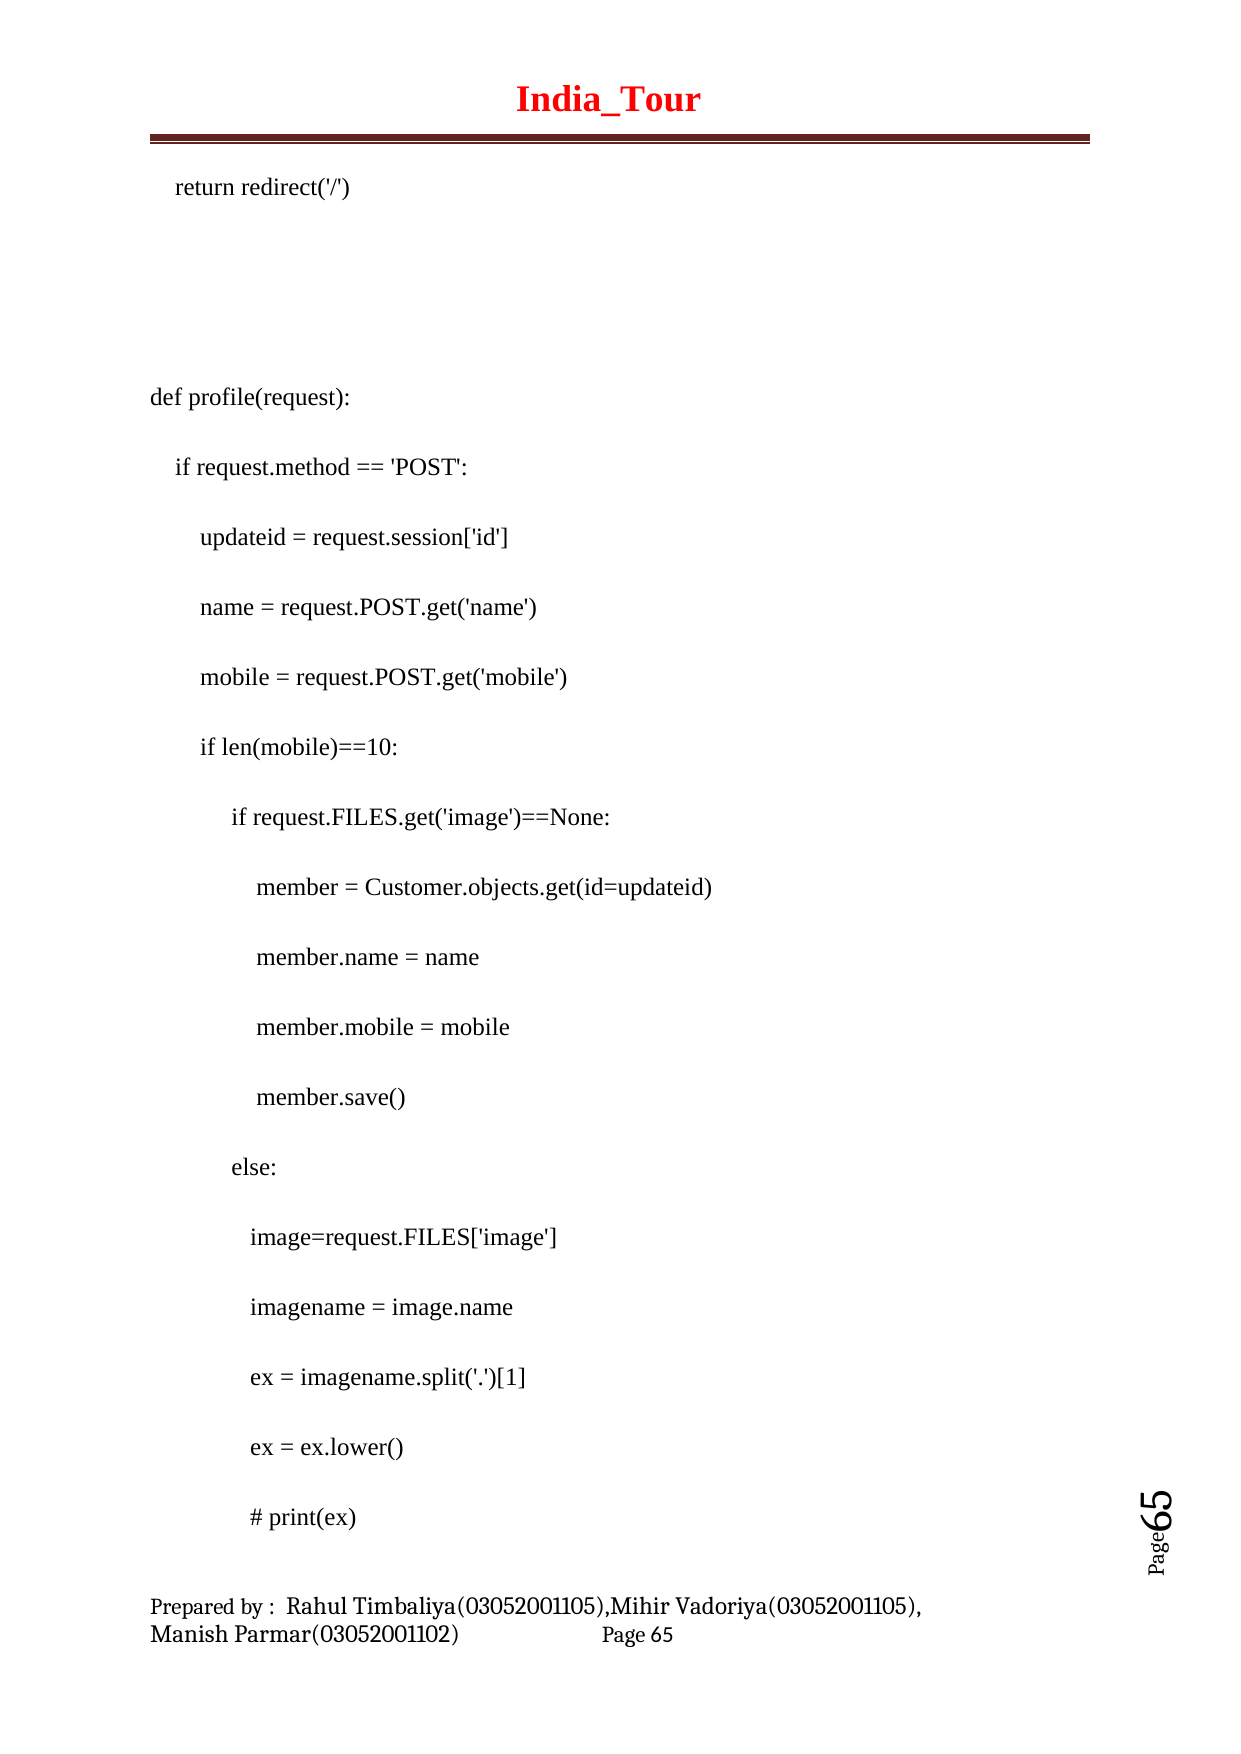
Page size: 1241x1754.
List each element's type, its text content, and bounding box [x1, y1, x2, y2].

text return redirect('/') [150, 172, 1090, 201]
text if request.method == 'POST': [150, 452, 1090, 481]
text member.mobile = mobile [150, 1012, 1090, 1041]
text if len(mobile)==10: [150, 732, 1090, 761]
text name = request.POST.get('name') [150, 592, 1090, 621]
text member = Customer.objects.get(id=updateid) [150, 872, 1090, 901]
text member.save() [150, 1082, 1090, 1111]
text mobile = request.POST.get('mobile') [150, 662, 1090, 691]
text def profile(request): [150, 382, 1090, 411]
text ex = ex.lower() [150, 1432, 1090, 1461]
text imagename = image.name [150, 1292, 1090, 1321]
text updateid = request.session['id'] [150, 522, 1090, 551]
text image=request.FILES['image'] [150, 1222, 1090, 1251]
text member.name = name [150, 942, 1090, 971]
text ex = imagename.split('.')[1] [150, 1362, 1090, 1391]
text else: [150, 1152, 1090, 1181]
text # print(ex) [150, 1502, 1090, 1531]
text if request.FILES.get('image')==None: [150, 802, 1090, 831]
